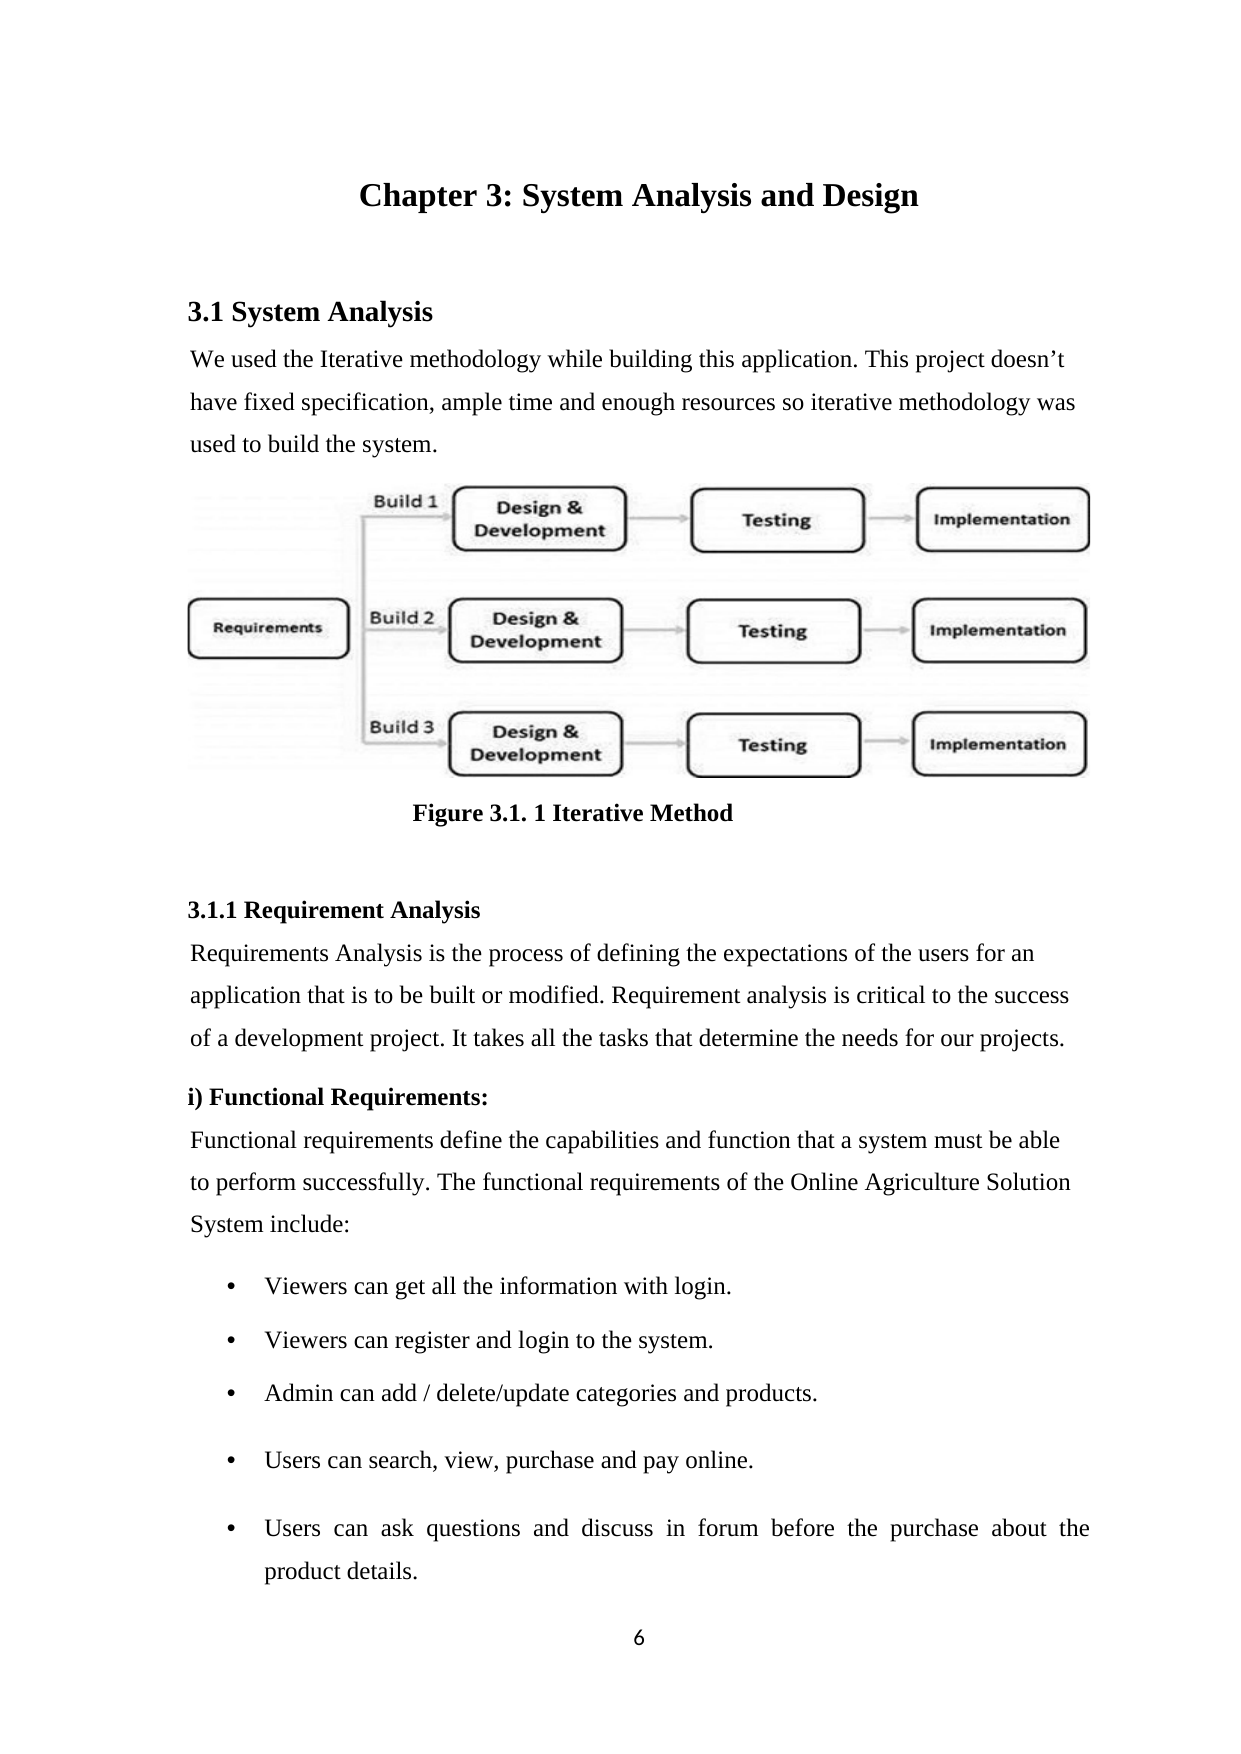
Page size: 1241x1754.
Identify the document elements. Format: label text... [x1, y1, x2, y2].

text We used the Iterative methodology while building this application. This project doesn’t have fixed specification, ample time and enough resources so iterative methodology was used to build the system. [190, 344, 1081, 458]
list Users can search, view, purchase and pay online. [227, 1445, 1090, 1474]
subtitle Chapter 3: System Analysis and Design [187, 175, 1090, 213]
subtitle 3.1 System Analysis [187, 294, 1090, 328]
subtitle 3.1.1 Requirement Analysis [187, 895, 1090, 924]
list Users can ask questions and discuss in forum before the purchase about the product details. [227, 1513, 1090, 1584]
text Figure 3.1. 1 Iterative Method [187, 798, 1090, 827]
list Admin can add / delete/update categories and products. [227, 1378, 1090, 1407]
picture [187, 483, 1091, 778]
list Viewers can get all the information with login. [227, 1271, 1090, 1300]
text Requirements Analysis is the process of defining the expectations of the users for an application that is to be built or modified. Requirement analysis is critical to the success of a development project. It takes all the tasks that determine the needs for our projects. [190, 938, 1080, 1052]
text i) Functional Requirements: [187, 1082, 1090, 1111]
text Functional requirements define the capabilities and function that a system must be able to perform successfully. The functional requirements of the Online Agriculture Solution System include: [190, 1125, 1081, 1238]
list Viewers can register and login to the system. [227, 1325, 1090, 1353]
